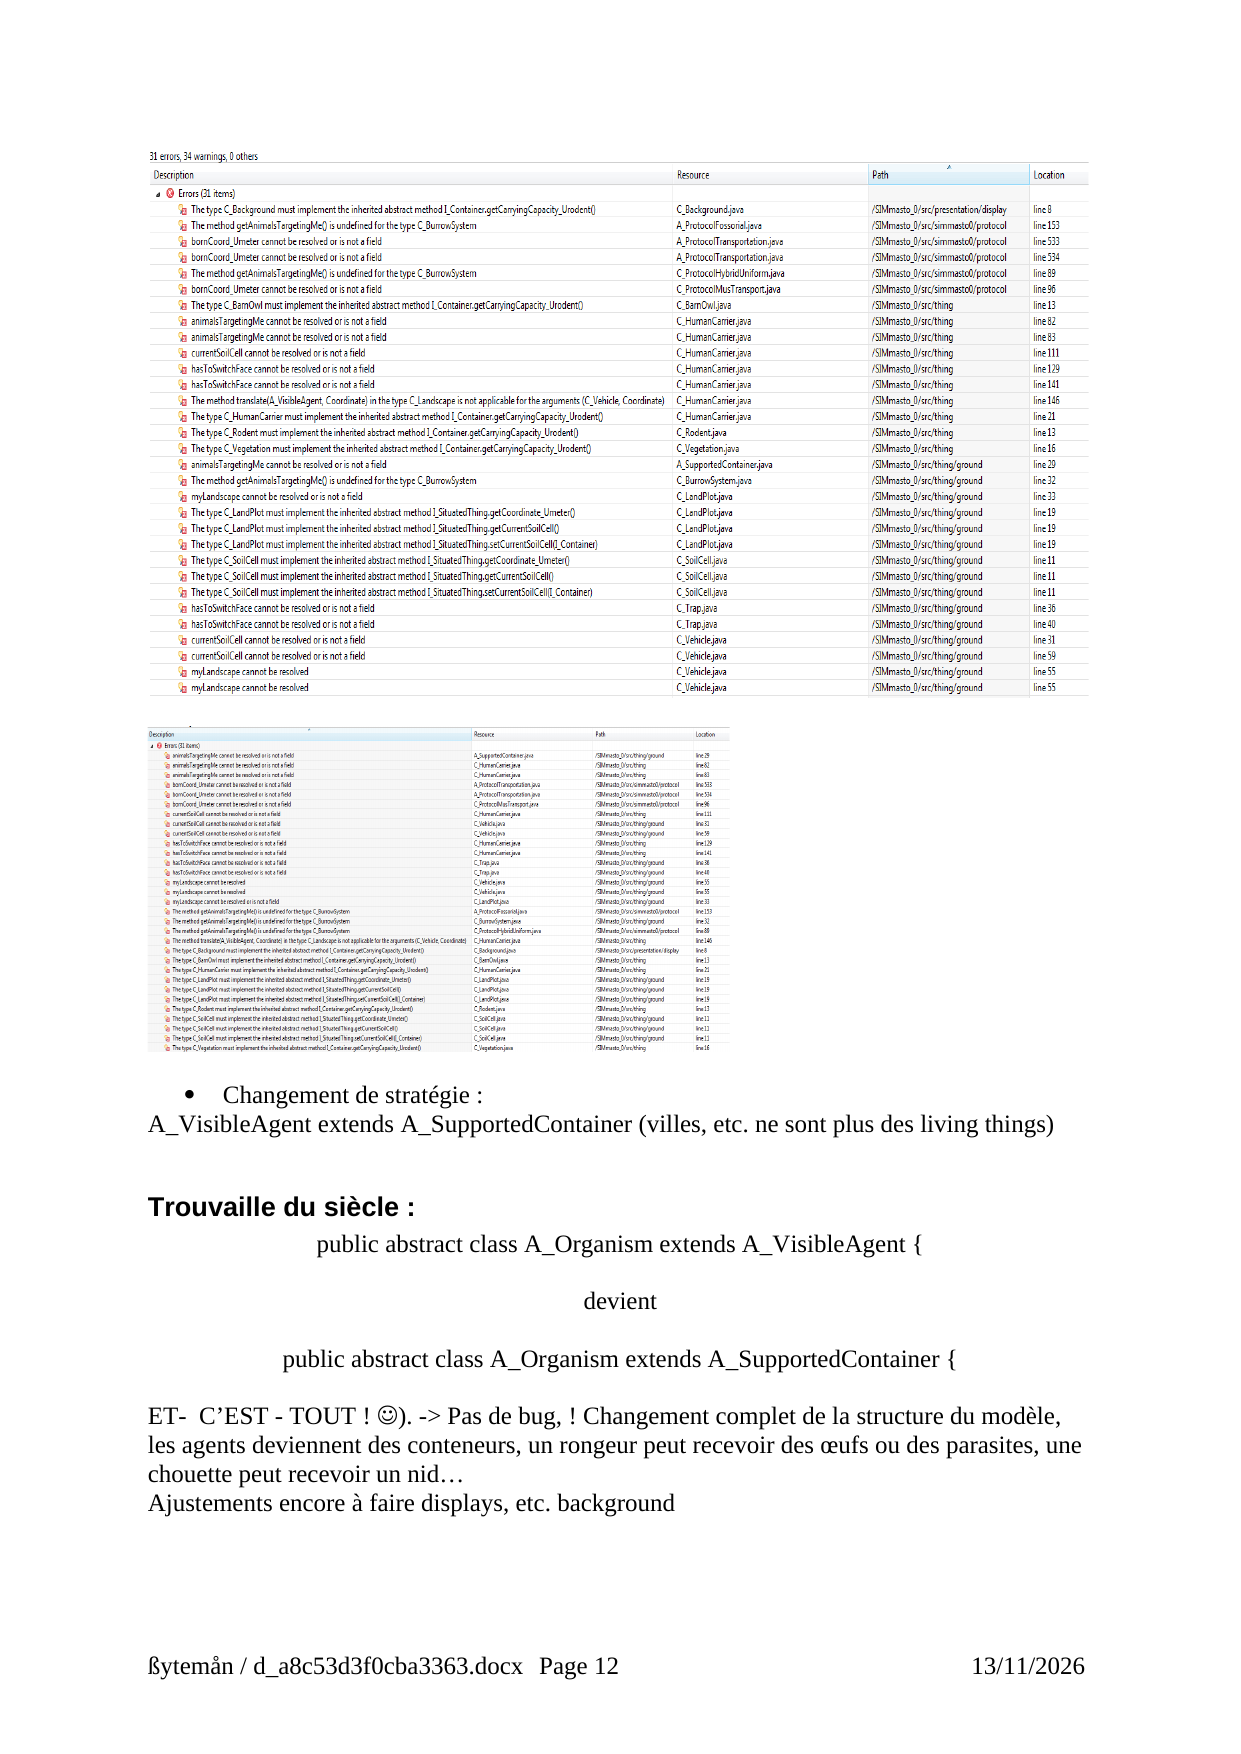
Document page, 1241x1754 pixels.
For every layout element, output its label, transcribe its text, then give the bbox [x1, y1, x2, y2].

picture [147, 726, 730, 1052]
text public abstract class A_Organism extends A_VisibleAgent { [148, 1229, 1093, 1258]
text ET- C’EST - TOUT ! ). -> Pas de bug, ! Changement complet de la structure du modèle, les agents deviennent des conteneurs, un rongeur peut recevoir des œufs ou des parasites, une chouette peut recevoir un nid… [148, 1401, 1093, 1488]
text devient [148, 1286, 1093, 1315]
text Ajustements encore à faire displays, etc. background [148, 1488, 1093, 1516]
text A_VisibleAgent extends A_SupportedContainer (villes, etc. ne sont plus des living things) [148, 1109, 1093, 1138]
list Changement de stratégie : [185, 1080, 1093, 1109]
text public abstract class A_Organism extends A_SupportedContainer { [148, 1344, 1093, 1373]
picture [147, 147, 1089, 698]
subtitle Trouvaille du siècle : [148, 1191, 1093, 1223]
